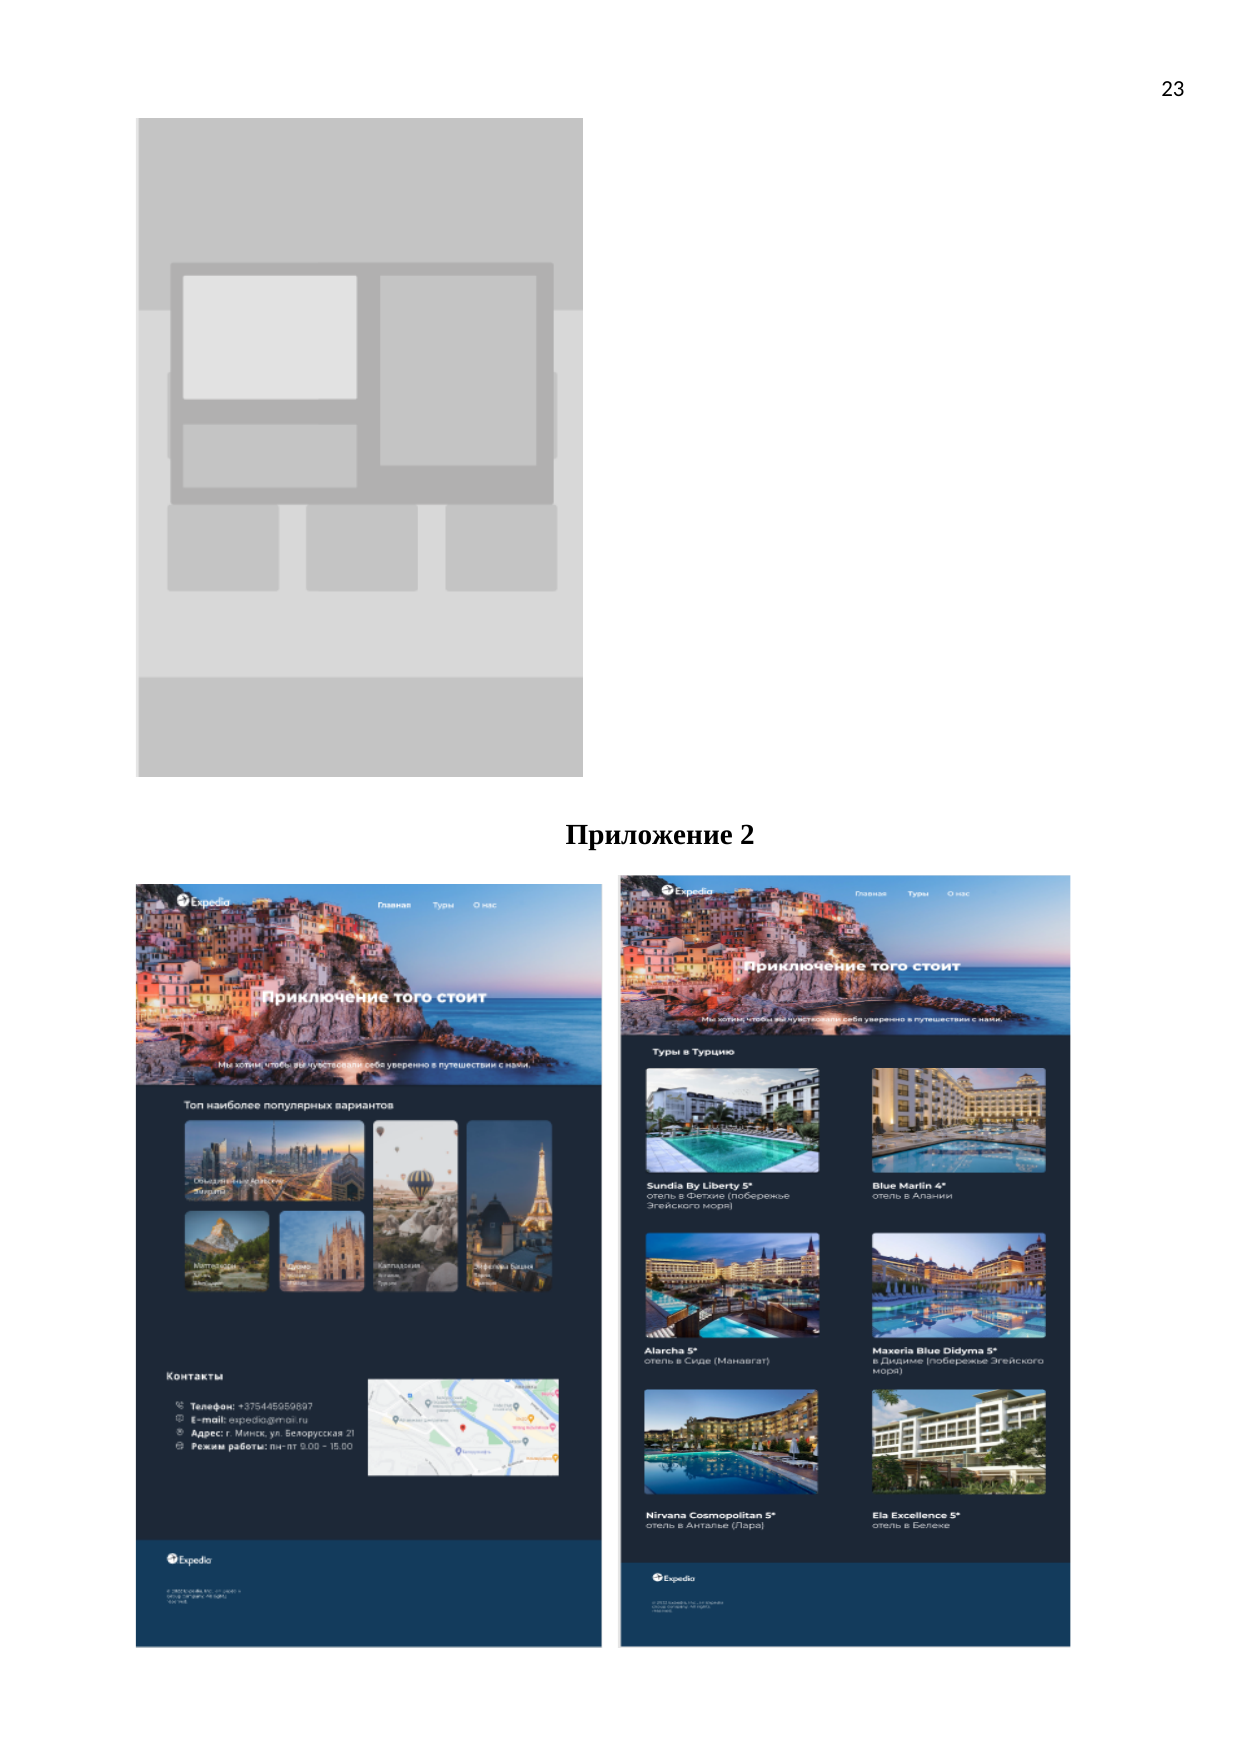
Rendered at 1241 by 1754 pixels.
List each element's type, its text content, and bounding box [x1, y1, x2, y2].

subtitle Приложение 2 [136, 817, 1184, 850]
picture [617, 875, 1071, 1648]
picture [135, 118, 583, 777]
picture [135, 884, 603, 1648]
